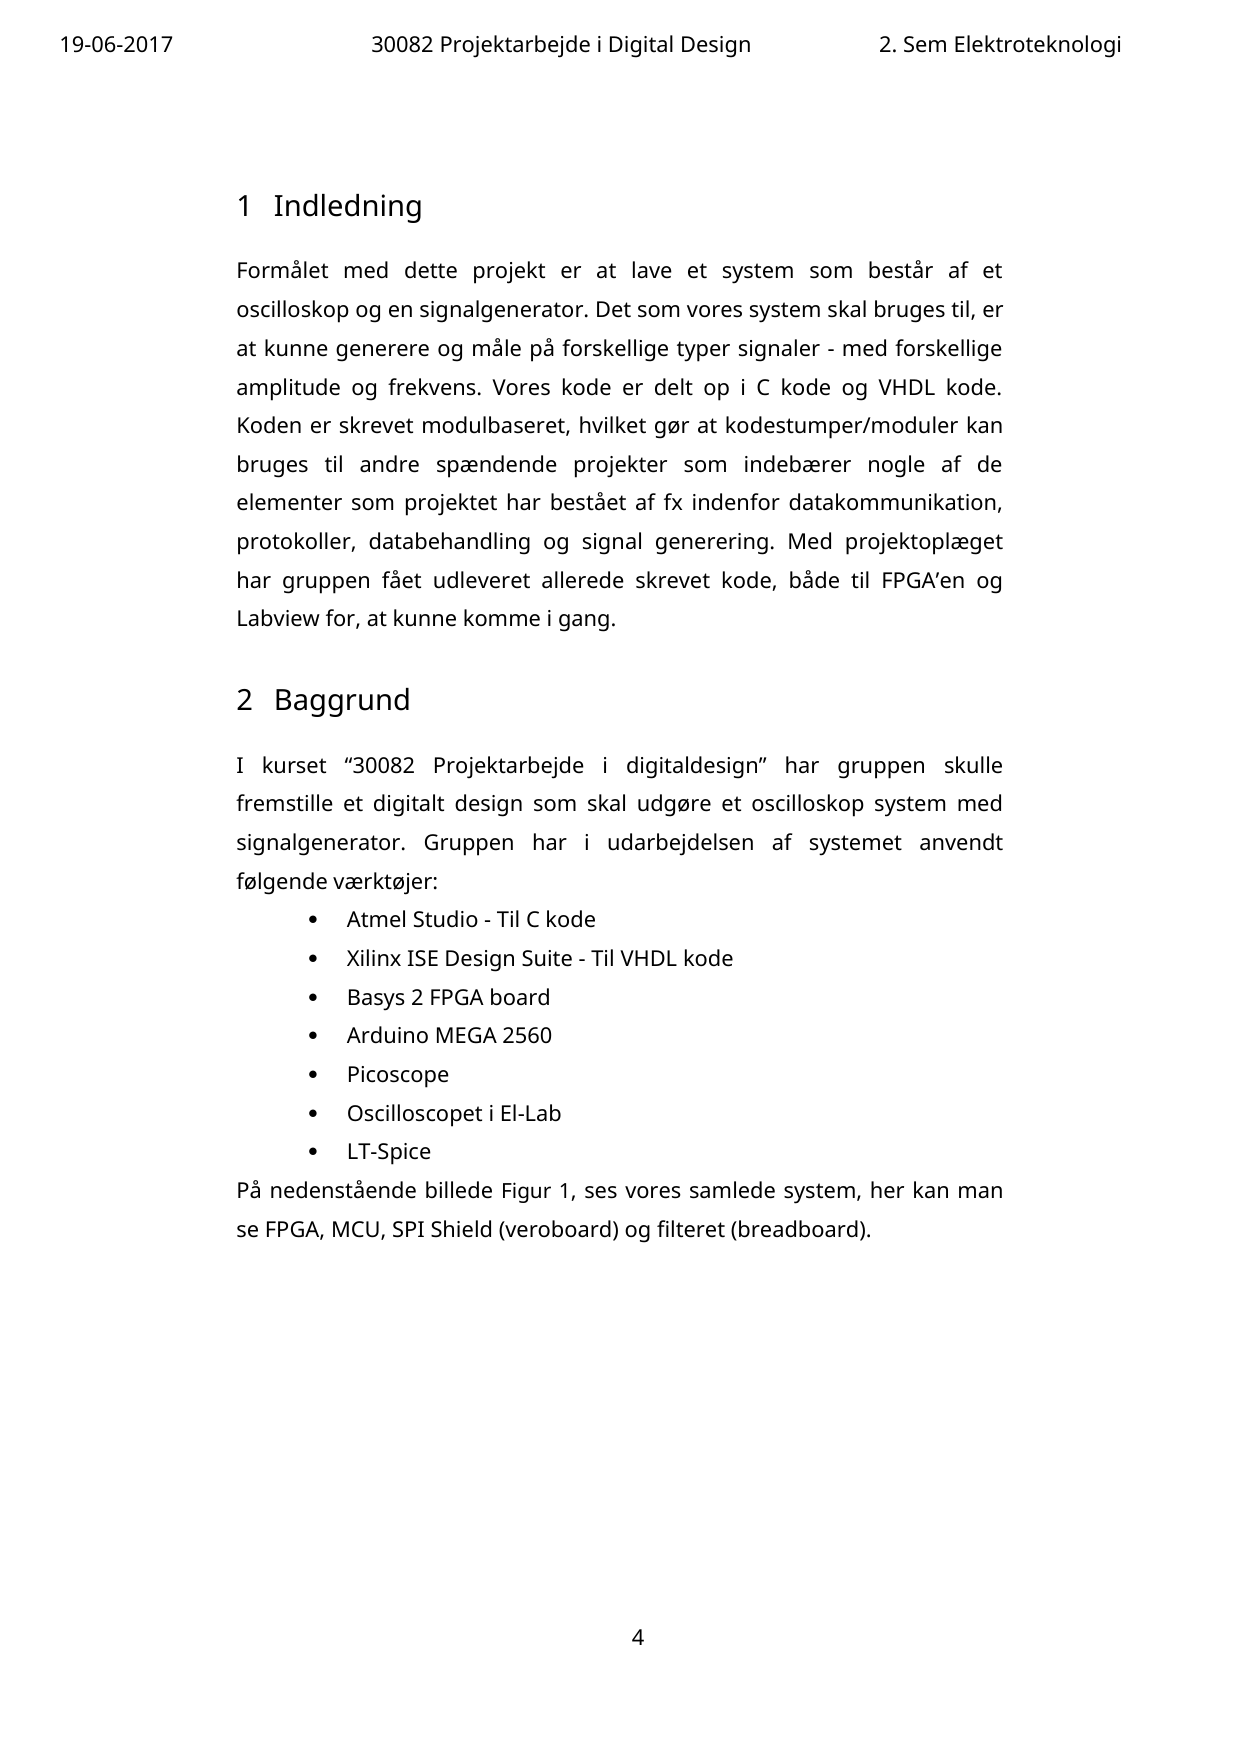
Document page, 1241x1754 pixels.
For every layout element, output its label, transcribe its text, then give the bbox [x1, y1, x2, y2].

list LT-Spice [309, 1136, 1004, 1166]
list Xilinx ISE Design Suite - Til VHDL kode [309, 943, 1004, 973]
text I kurset “30082 Projektarbejde i digitaldesign” har gruppen skulle fremstille et digitalt design som skal udgøre et oscilloskop system med signalgenerator. Gruppen har i udarbejdelsen af systemet anvendt følgende værktøjer: [236, 750, 1004, 896]
text Formålet med dette projekt er at lave et system som består af et oscilloskop og en signalgenerator. Det som vores system skal bruges til, er at kunne generere og måle på forskellige typer signaler - med forskellige amplitude og frekvens. Vores kode er delt op i C kode og VHDL kode. Koden er skrevet modulbaseret, hvilket gør at kodestumper/moduler kan bruges til andre spændende projekter som indebærer nogle af de elementer som projektet har bestået af fx indenfor datakommunikation, protokoller, databehandling og signal generering. Med projektoplæget har gruppen fået udleveret allerede skrevet kode, både til FPGA’en og Labview for, at kunne komme i gang. [236, 256, 1004, 633]
list Basys 2 FPGA board [309, 982, 1004, 1011]
list Atmel Studio - Til C kode [309, 904, 1004, 934]
subtitle Baggrund [236, 679, 1004, 719]
list Arduino MEGA 2560 [309, 1020, 1004, 1050]
list Oscilloscopet i El-Lab [309, 1098, 1004, 1127]
subtitle Indledning [236, 185, 1004, 225]
text På nedenstående billede Figur 1, ses vores samlede system, her kan man se FPGA, MCU, SPI Shield (veroboard) og filteret (breadboard). [236, 1175, 1004, 1243]
list Picoscope [309, 1059, 1004, 1089]
